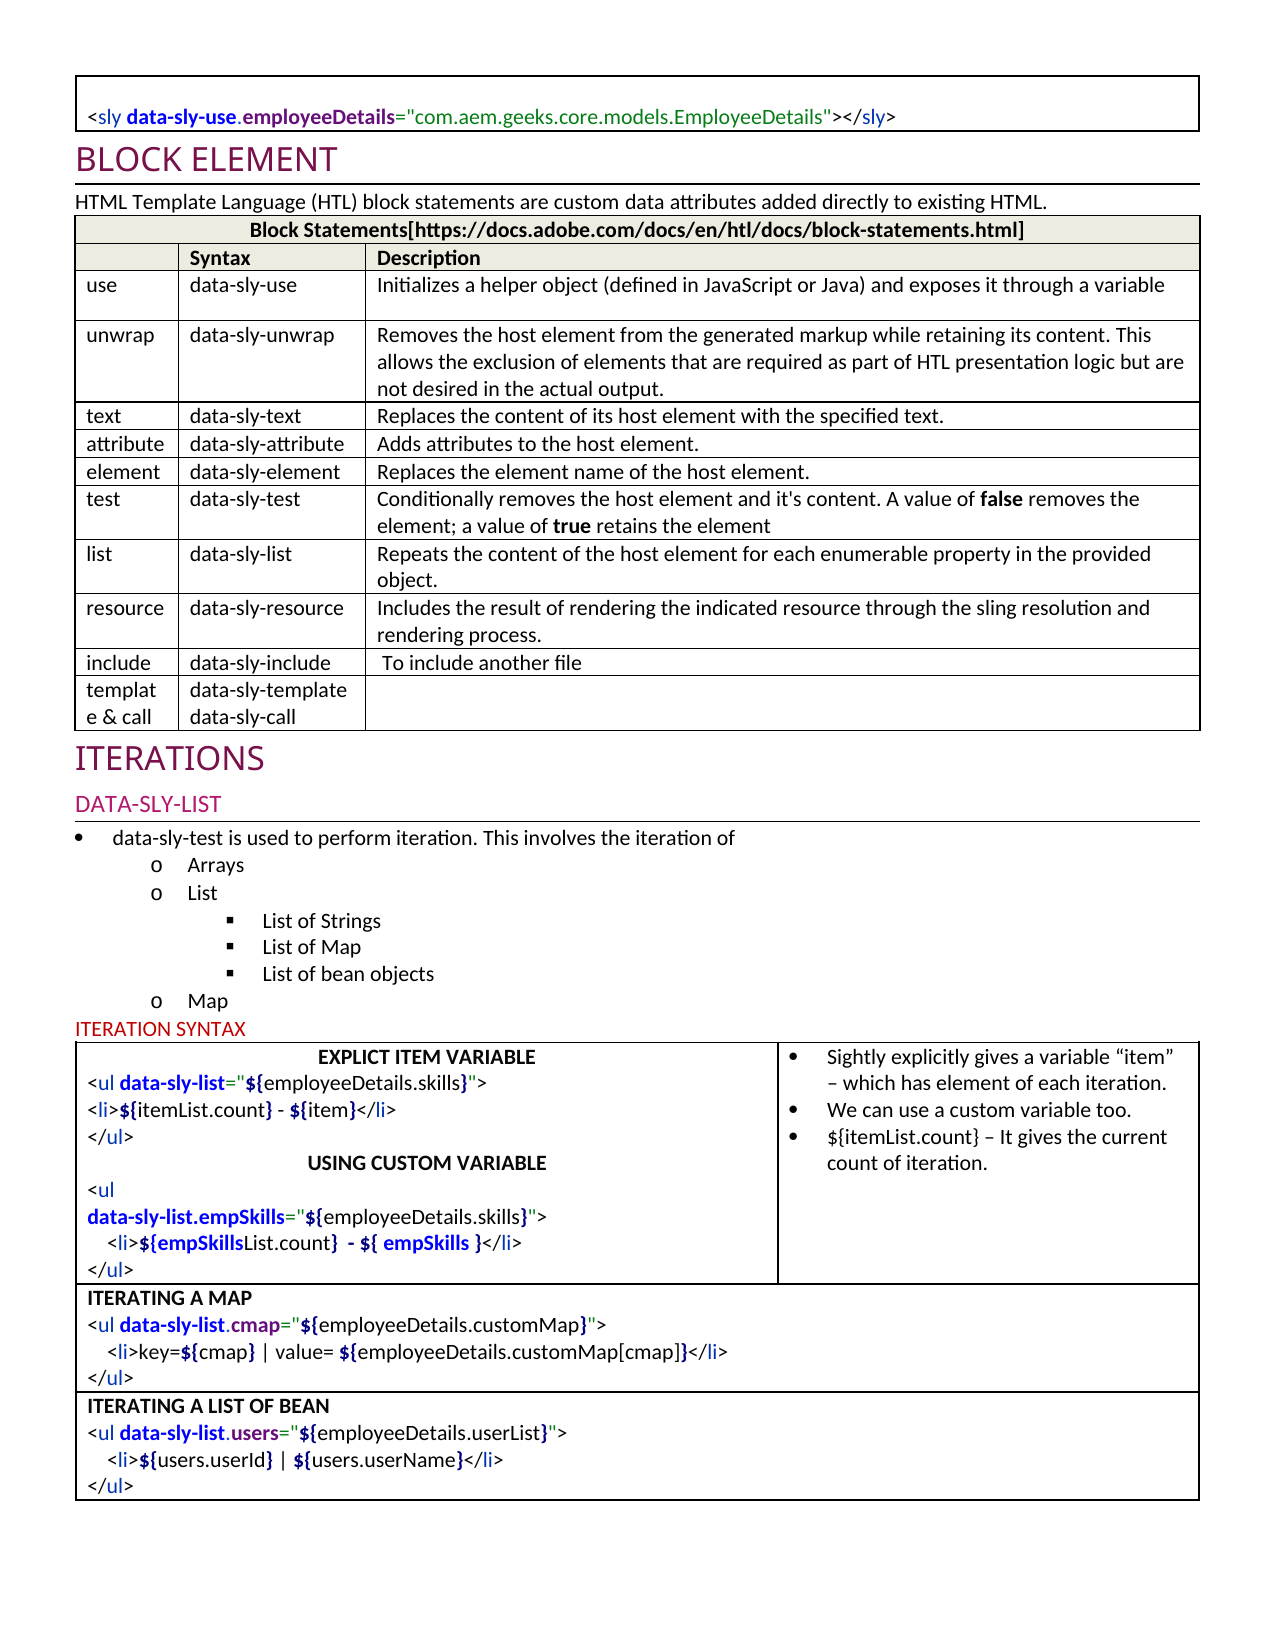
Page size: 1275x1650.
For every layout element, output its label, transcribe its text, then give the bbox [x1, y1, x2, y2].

table_cell Initializes a helper object (defined in JavaScript or Java) and exposes it through a variable [366, 271, 1199, 320]
list List [150, 879, 1200, 907]
table_cell To include another file [366, 649, 1199, 675]
table_cell Repeats the content of the host element for each enumerable property in the provided object. [366, 540, 1199, 593]
table_cell list [76, 540, 178, 593]
list List of Map [225, 933, 1200, 960]
table_cell Adds attributes to the host element. [366, 430, 1199, 457]
table_cell data-sly-use [179, 271, 365, 320]
subtitle ITERATIONS [75, 735, 1200, 780]
subtitle DATA-SLY-LIST [75, 788, 1200, 821]
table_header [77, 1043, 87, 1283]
table_cell Syntax [179, 244, 365, 270]
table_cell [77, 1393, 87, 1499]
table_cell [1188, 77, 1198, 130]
table_cell attribute [76, 430, 178, 457]
table_cell [76, 244, 178, 270]
table_cell Replaces the content of its host element with the specified text. [366, 403, 1199, 429]
list Arrays [150, 851, 1200, 879]
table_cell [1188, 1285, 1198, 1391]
table_cell data-sly-test [179, 486, 365, 539]
text ITERATION SYNTAX [75, 1015, 1200, 1041]
table_cell test [76, 486, 178, 539]
subtitle BLOCK ELEMENT [75, 136, 1200, 183]
table_cell data-sly-element [179, 458, 365, 484]
table_cell data-sly-list [179, 540, 365, 593]
table_cell Includes the result of rendering the indicated resource through the sling resolution and rendering process. [366, 594, 1199, 648]
table_cell Description [366, 244, 1199, 270]
list data-sly-test is used to perform iteration. This involves the iteration of [75, 824, 1200, 851]
table_cell use [76, 271, 178, 320]
table_cell [366, 676, 1199, 730]
list List of bean objects [225, 960, 1200, 987]
table_cell template & call [76, 676, 178, 730]
table_cell text [76, 403, 178, 429]
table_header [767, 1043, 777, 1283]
table_cell data-sly-unwrap [179, 321, 365, 401]
table_header Sightly explicitly gives a variable “item” – which has element of each iteration. We can use a custom variable too. ${itemList.count} – It gives the current count of iteration. [779, 1043, 1198, 1283]
table_cell unwrap [76, 321, 178, 401]
table_cell data-sly-text [179, 403, 365, 429]
table_cell data-sly-resource [179, 594, 365, 648]
table_cell Replaces the element name of the host element. [366, 458, 1199, 484]
table_cell Removes the host element from the generated markup while retaining its content. This allows the exclusion of elements that are required as part of HTL presentation logic but are not desired in the actual output. [366, 321, 1199, 401]
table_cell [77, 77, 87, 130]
list List of Strings [225, 907, 1200, 933]
text HTML Template Language (HTL) block statements are custom data attributes added directly to existing HTML. [75, 188, 1200, 215]
list Map [150, 987, 1200, 1015]
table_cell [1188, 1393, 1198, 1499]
table_cell resource [76, 594, 178, 648]
table_cell include [76, 649, 178, 675]
table_header Block Statements[https://docs.adobe.com/docs/en/htl/docs/block-statements.html] [76, 216, 1199, 243]
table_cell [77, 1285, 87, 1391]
table_cell data-sly-include [179, 649, 365, 675]
table_cell element [76, 458, 178, 484]
table_cell Conditionally removes the host element and it's content. A value of false removes the element; a value of true retains the element [366, 486, 1199, 539]
table_cell data-sly-attribute [179, 430, 365, 457]
table_cell data-sly-template data-sly-call [179, 676, 365, 730]
